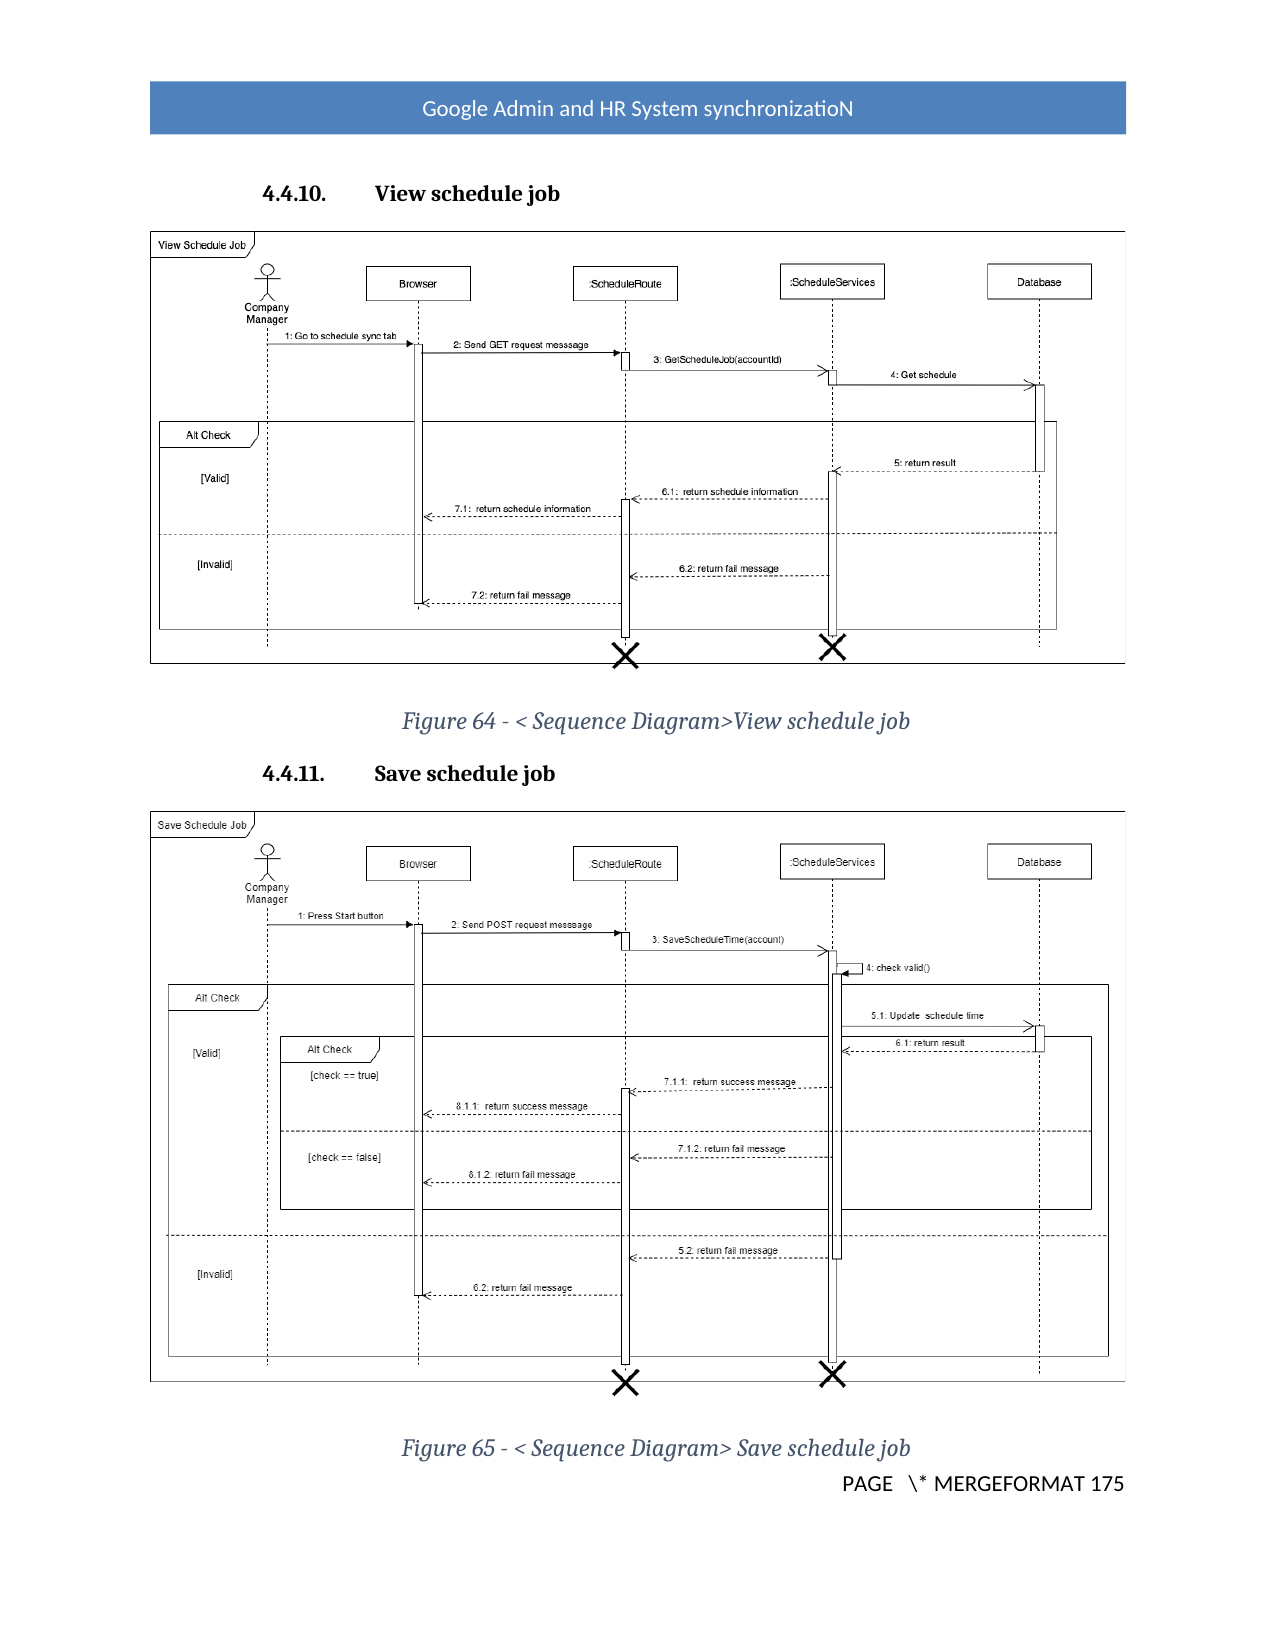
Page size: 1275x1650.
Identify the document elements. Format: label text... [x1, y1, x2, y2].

subtitle Save schedule job [262, 761, 1125, 787]
subtitle View schedule job [262, 181, 1125, 207]
picture [150, 811, 1125, 1401]
picture [150, 231, 1125, 674]
text Figure 65 - < Sequence Diagram> Save schedule job [187, 1433, 1125, 1462]
text Figure 64 - < Sequence Diagram>View schedule job [187, 707, 1125, 736]
